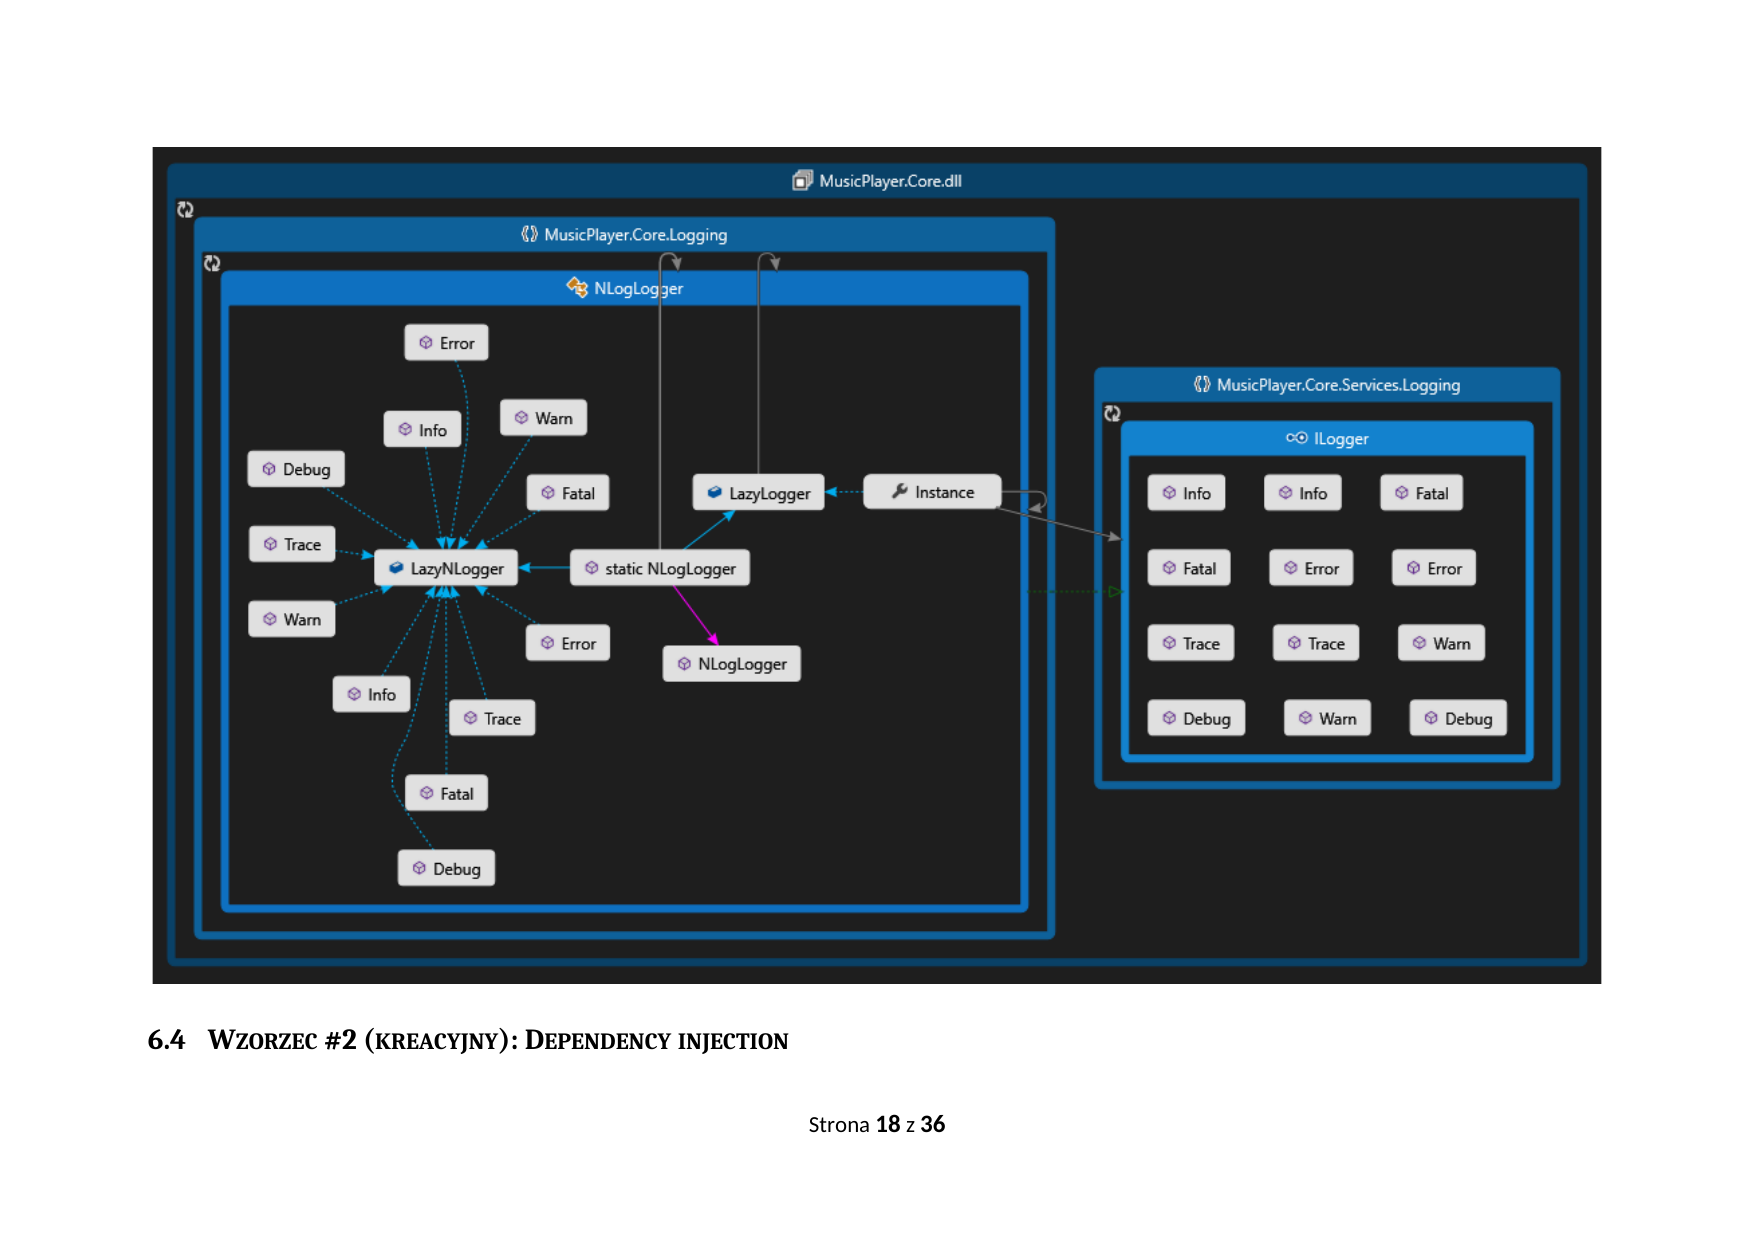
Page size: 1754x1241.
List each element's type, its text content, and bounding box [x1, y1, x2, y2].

subtitle Wzorzec #2 (kreacyjny): Dependency injection [148, 1023, 1606, 1057]
picture [152, 147, 1602, 984]
